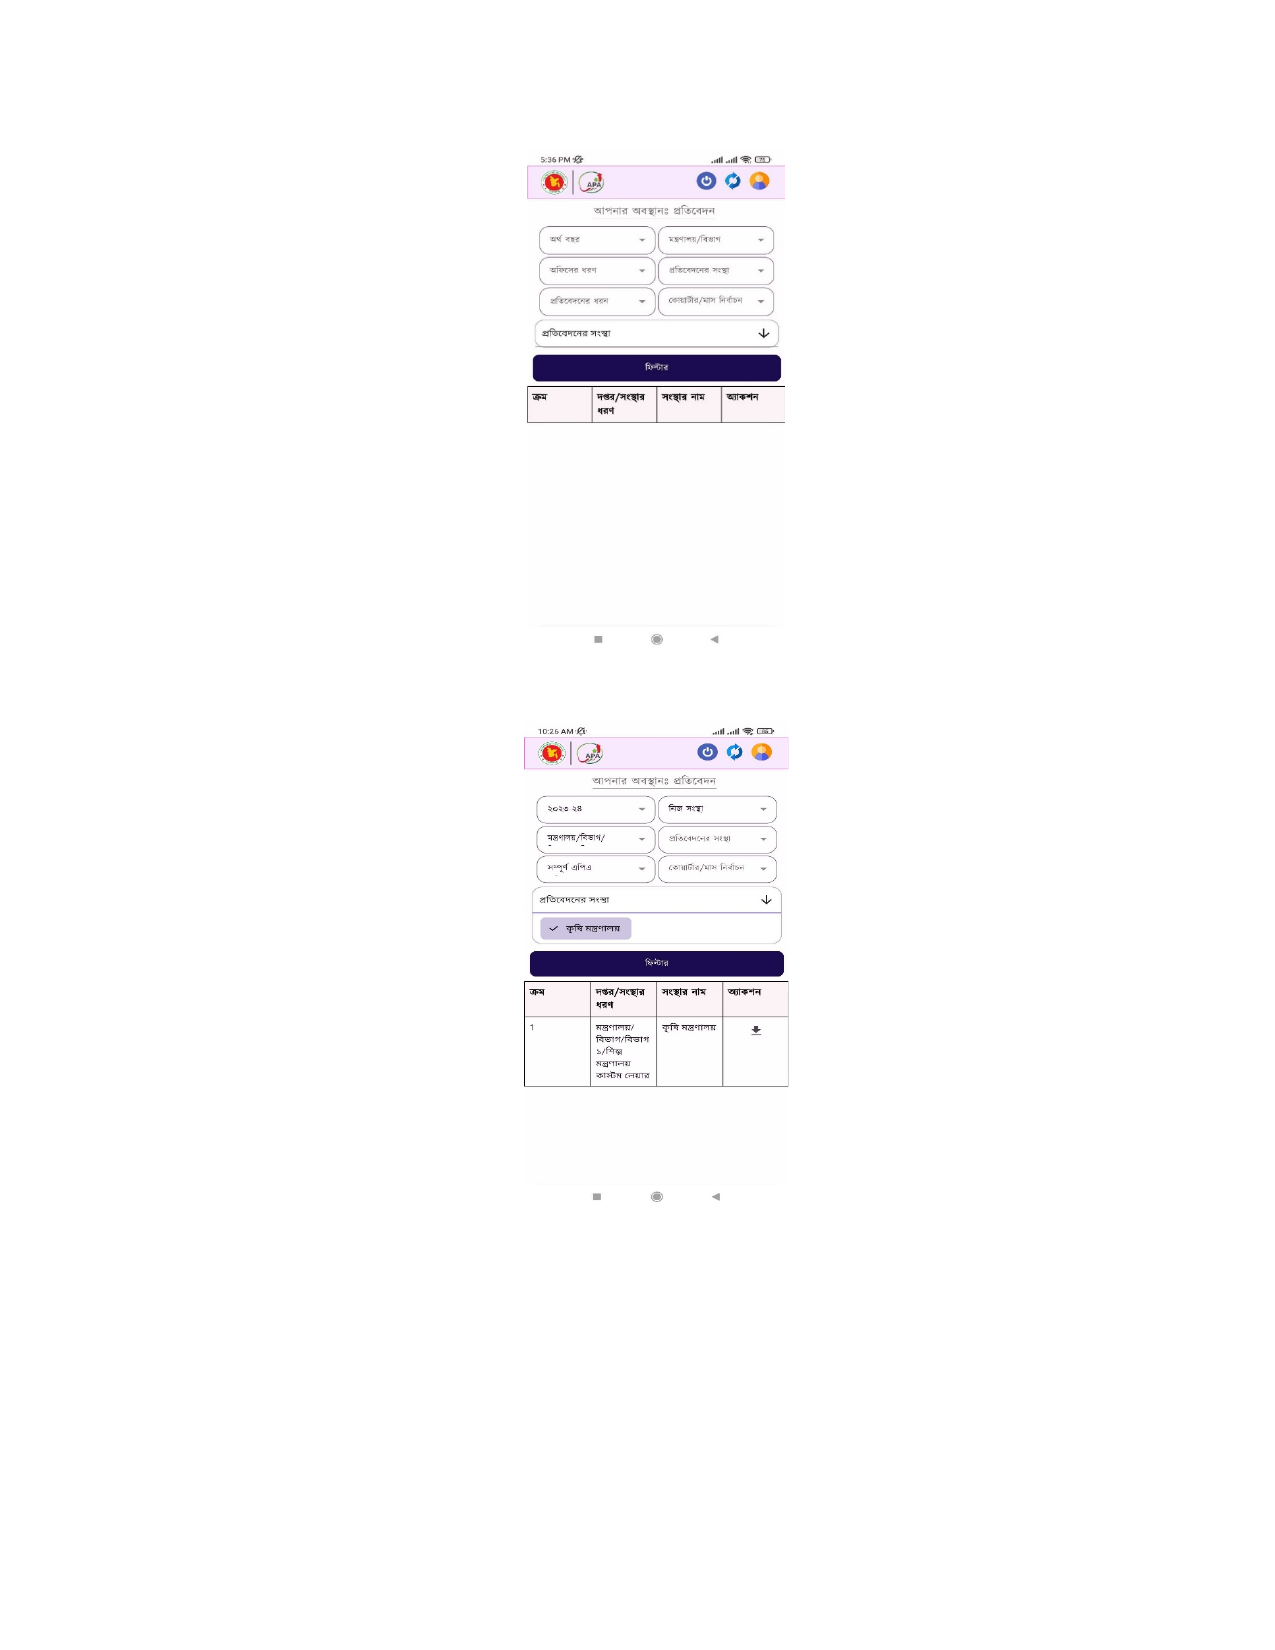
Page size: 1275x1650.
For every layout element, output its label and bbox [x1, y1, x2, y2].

picture [527, 150, 785, 653]
picture [524, 721, 789, 1210]
